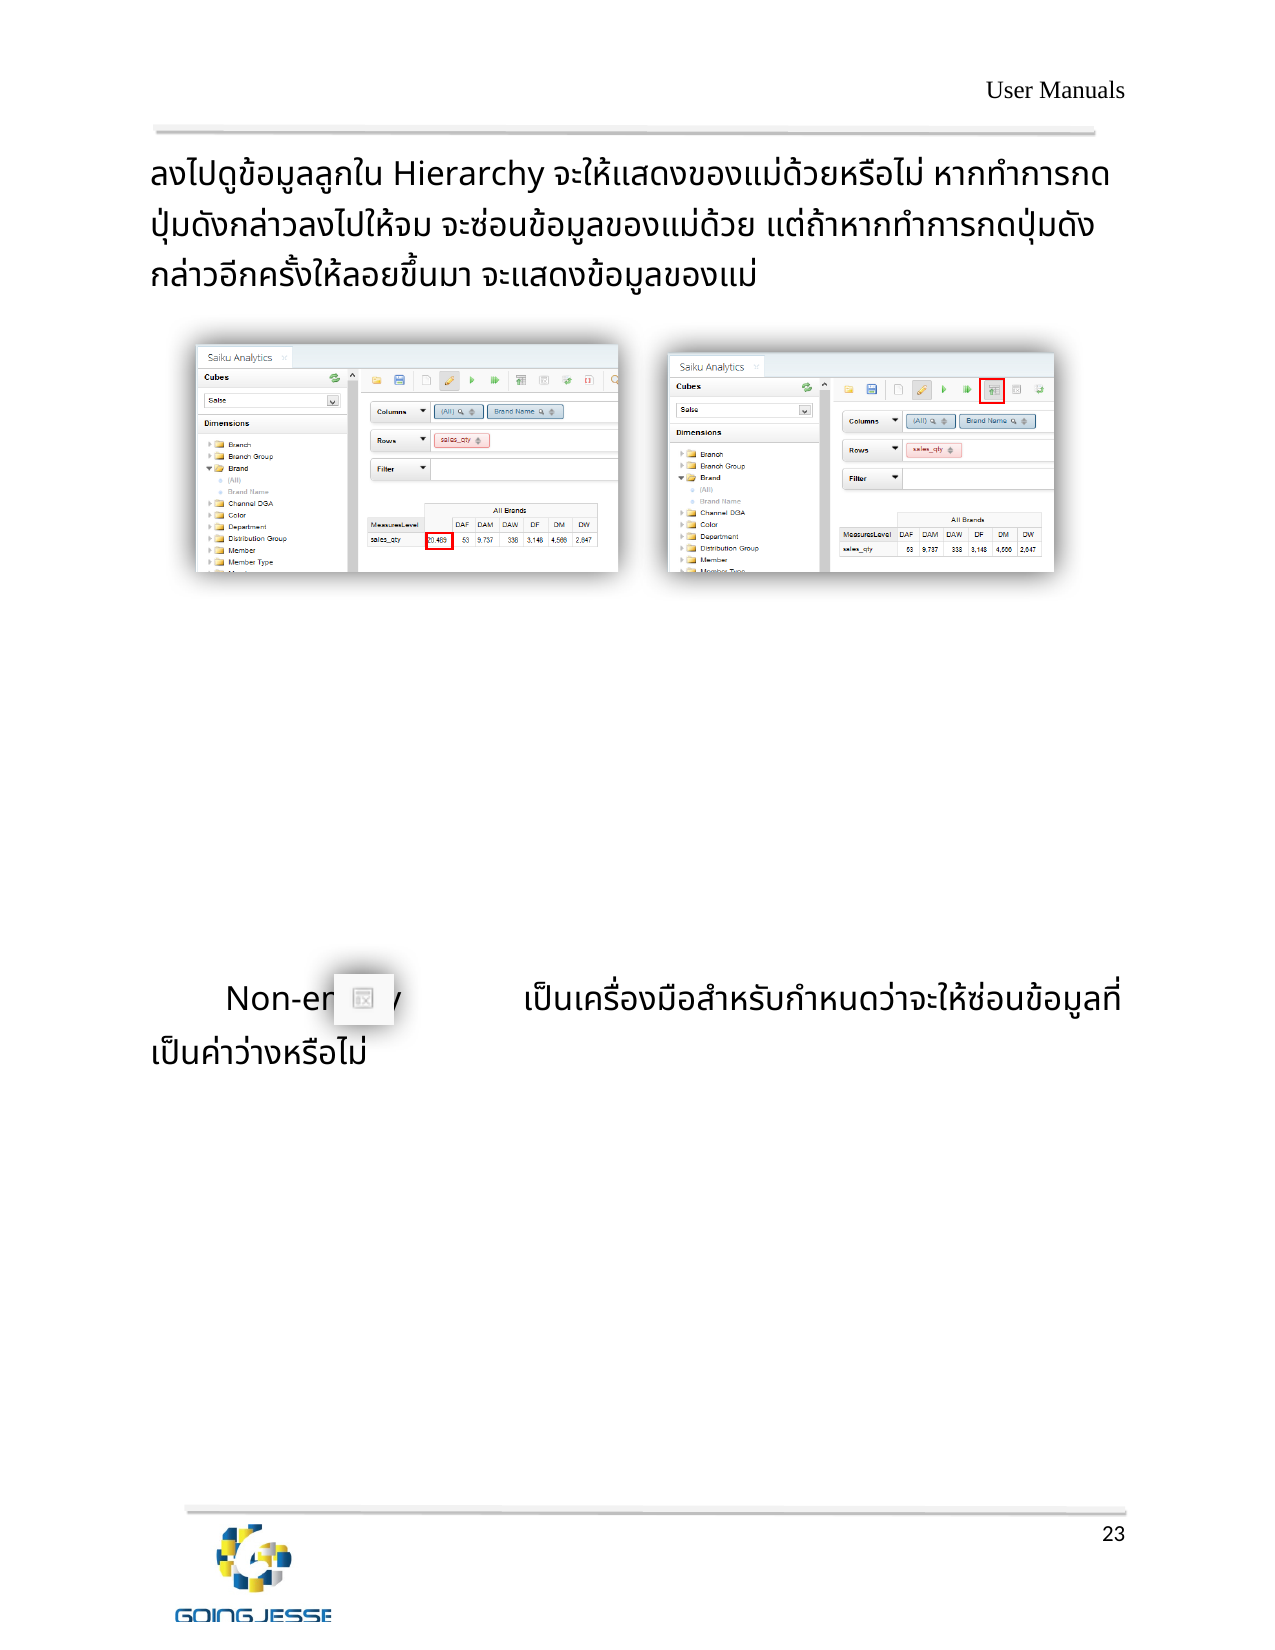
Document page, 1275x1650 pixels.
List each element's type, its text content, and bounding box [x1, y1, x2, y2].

picture [334, 974, 394, 1025]
picture [667, 352, 1054, 572]
text Non-empty เป็นเครื่องมือสำหรับกำหนดว่าจะให้ซ่อนข้อมูลที่เป็นค่าว่างหรือไม่ [150, 974, 1125, 1079]
picture [195, 344, 619, 572]
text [150, 150, 1125, 301]
